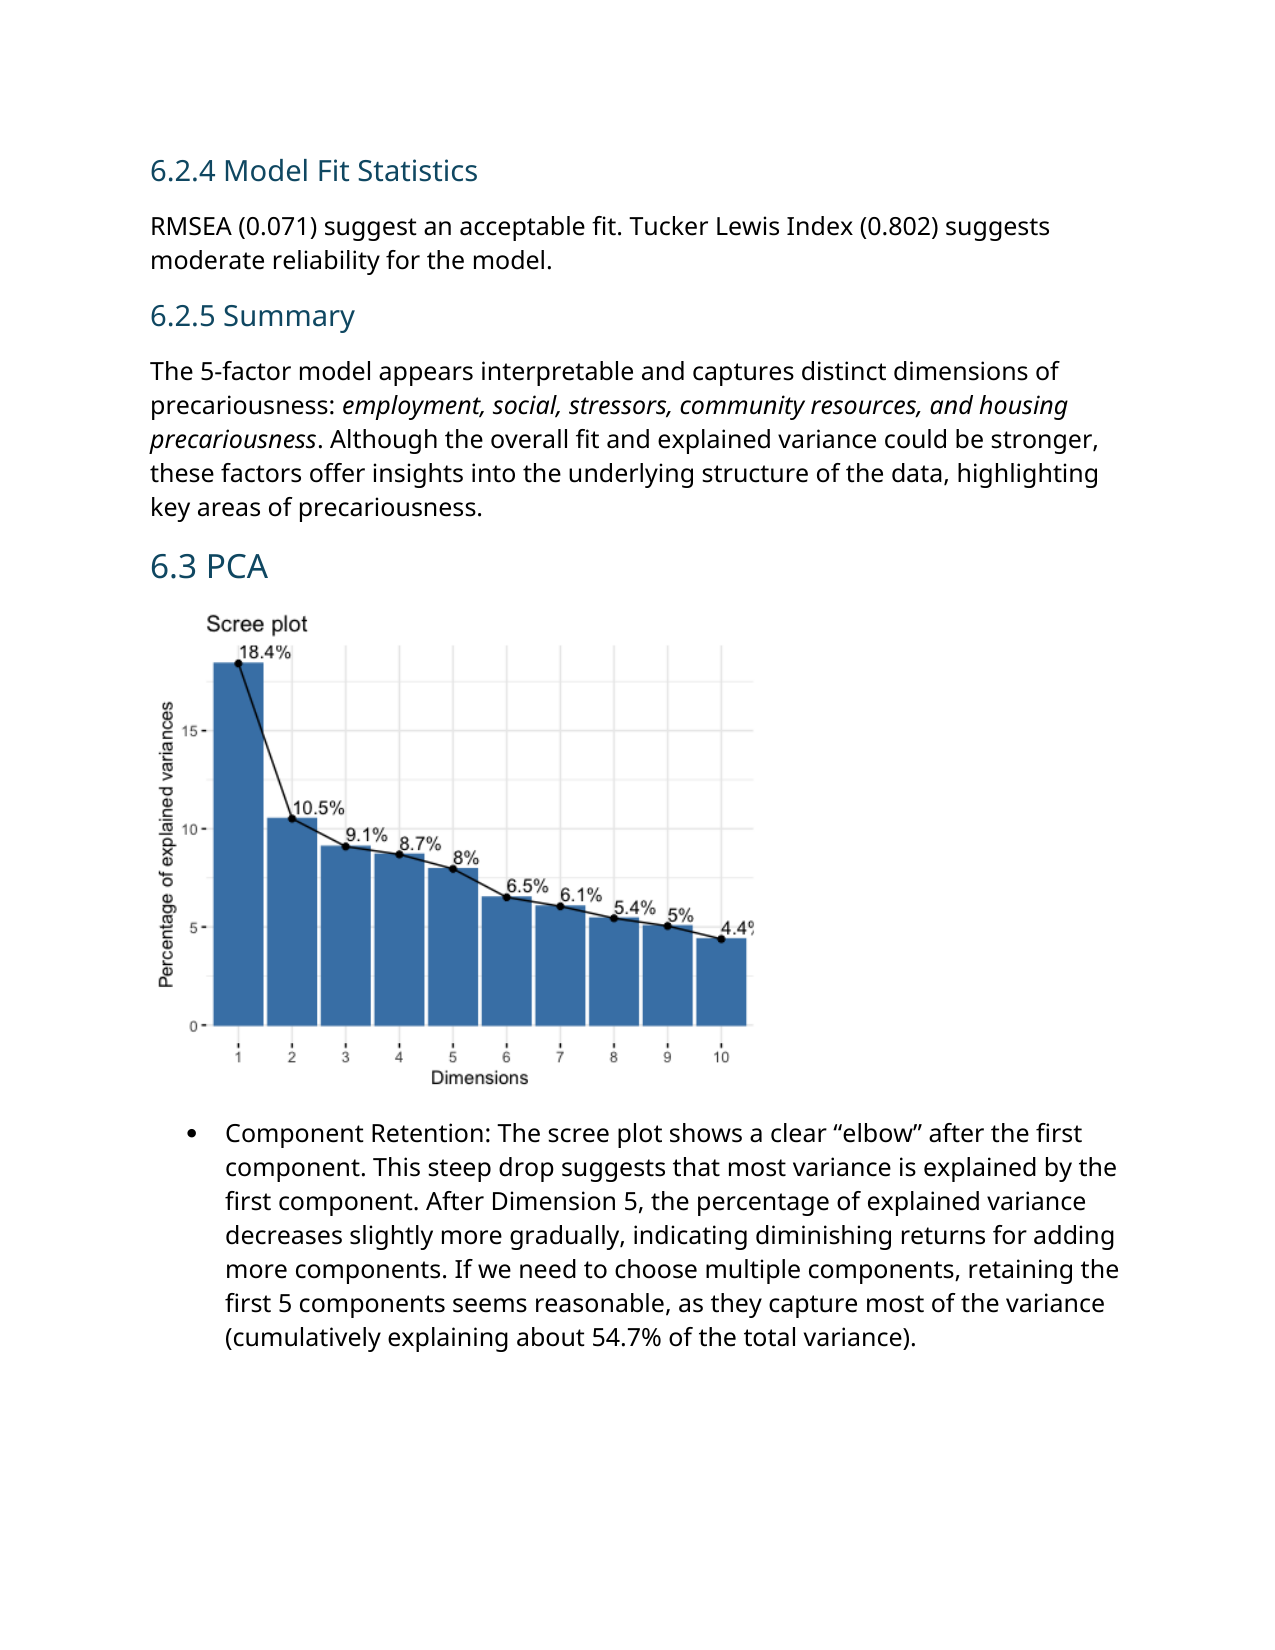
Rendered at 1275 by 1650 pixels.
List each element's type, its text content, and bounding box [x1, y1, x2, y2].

text The 5-factor model appears interpretable and captures distinct dimensions of precariousness: employment, social, stressors, community resources, and housing precariousness. Although the overall fit and explained variance could be stronger, these factors offer insights into the underlying structure of the data, highlighting key areas of precariousness. [150, 354, 1125, 524]
subtitle 6.2.4 Model Fit Statistics [150, 150, 1125, 190]
subtitle 6.3 PCA [150, 543, 1125, 588]
subtitle 6.2.5 Summary [150, 295, 1125, 335]
picture [150, 607, 763, 1097]
text RMSEA (0.071) suggest an acceptable fit. Tucker Lewis Index (0.802) suggests moderate reliability for the model. [150, 208, 1125, 277]
list Component Retention: The scree plot shows a clear “elbow” after the first component. This steep drop suggests that most variance is explained by the first component. After Dimension 5, the percentage of explained variance decreases slightly more gradually, indicating diminishing returns for adding more components. If we need to choose multiple components, retaining the first 5 components seems reasonable, as they capture most of the variance (cumulatively explaining about 54.7% of the total variance). [187, 1116, 1125, 1354]
